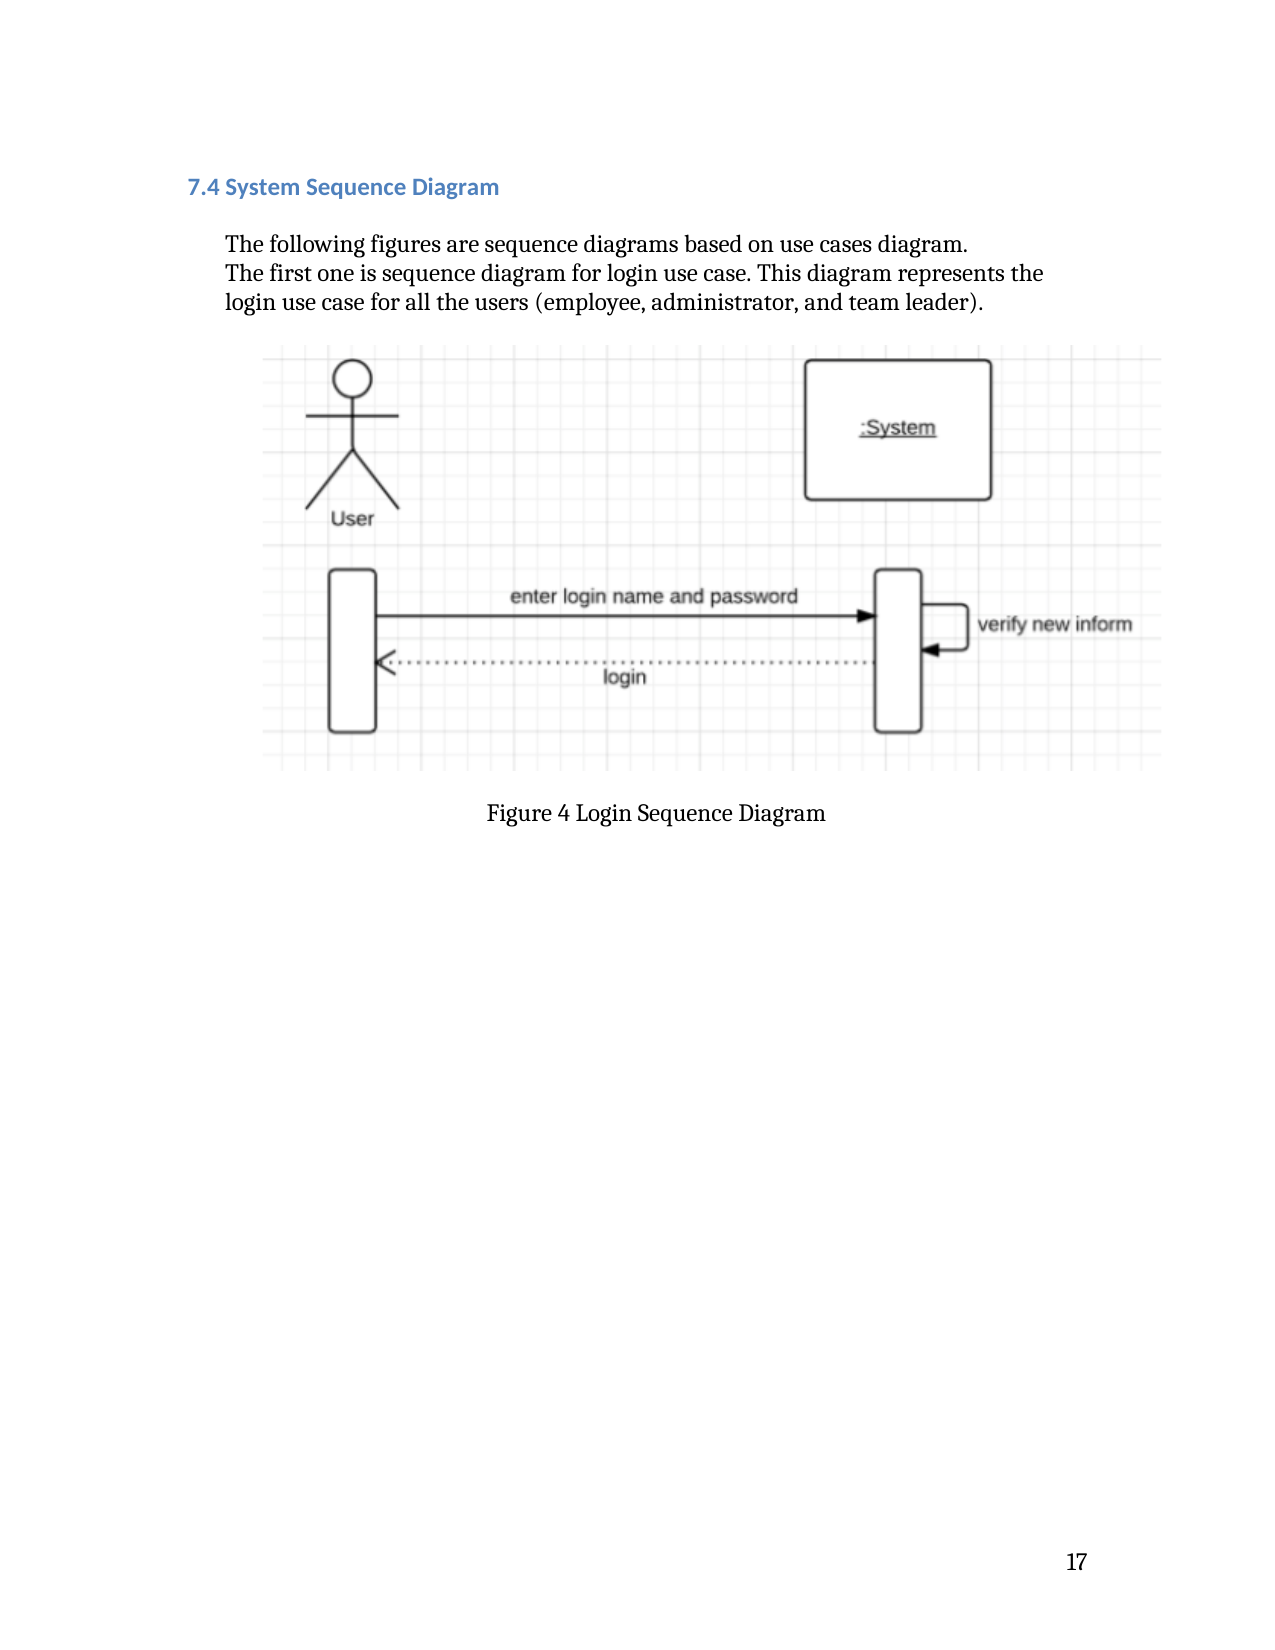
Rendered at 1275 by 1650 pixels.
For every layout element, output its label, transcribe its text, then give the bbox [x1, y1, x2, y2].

text The first one is sequence diagram for login use case. This diagram represents the login use case for all the users (employee, administrator, and team leader). [225, 259, 1087, 316]
picture [262, 345, 1162, 771]
text The following figures are sequence diagrams based on use cases diagram. [225, 230, 1087, 259]
subtitle 7.4 System Sequence Diagram [187, 171, 1087, 201]
list Figure 4 Login Sequence Diagram [225, 799, 1087, 828]
